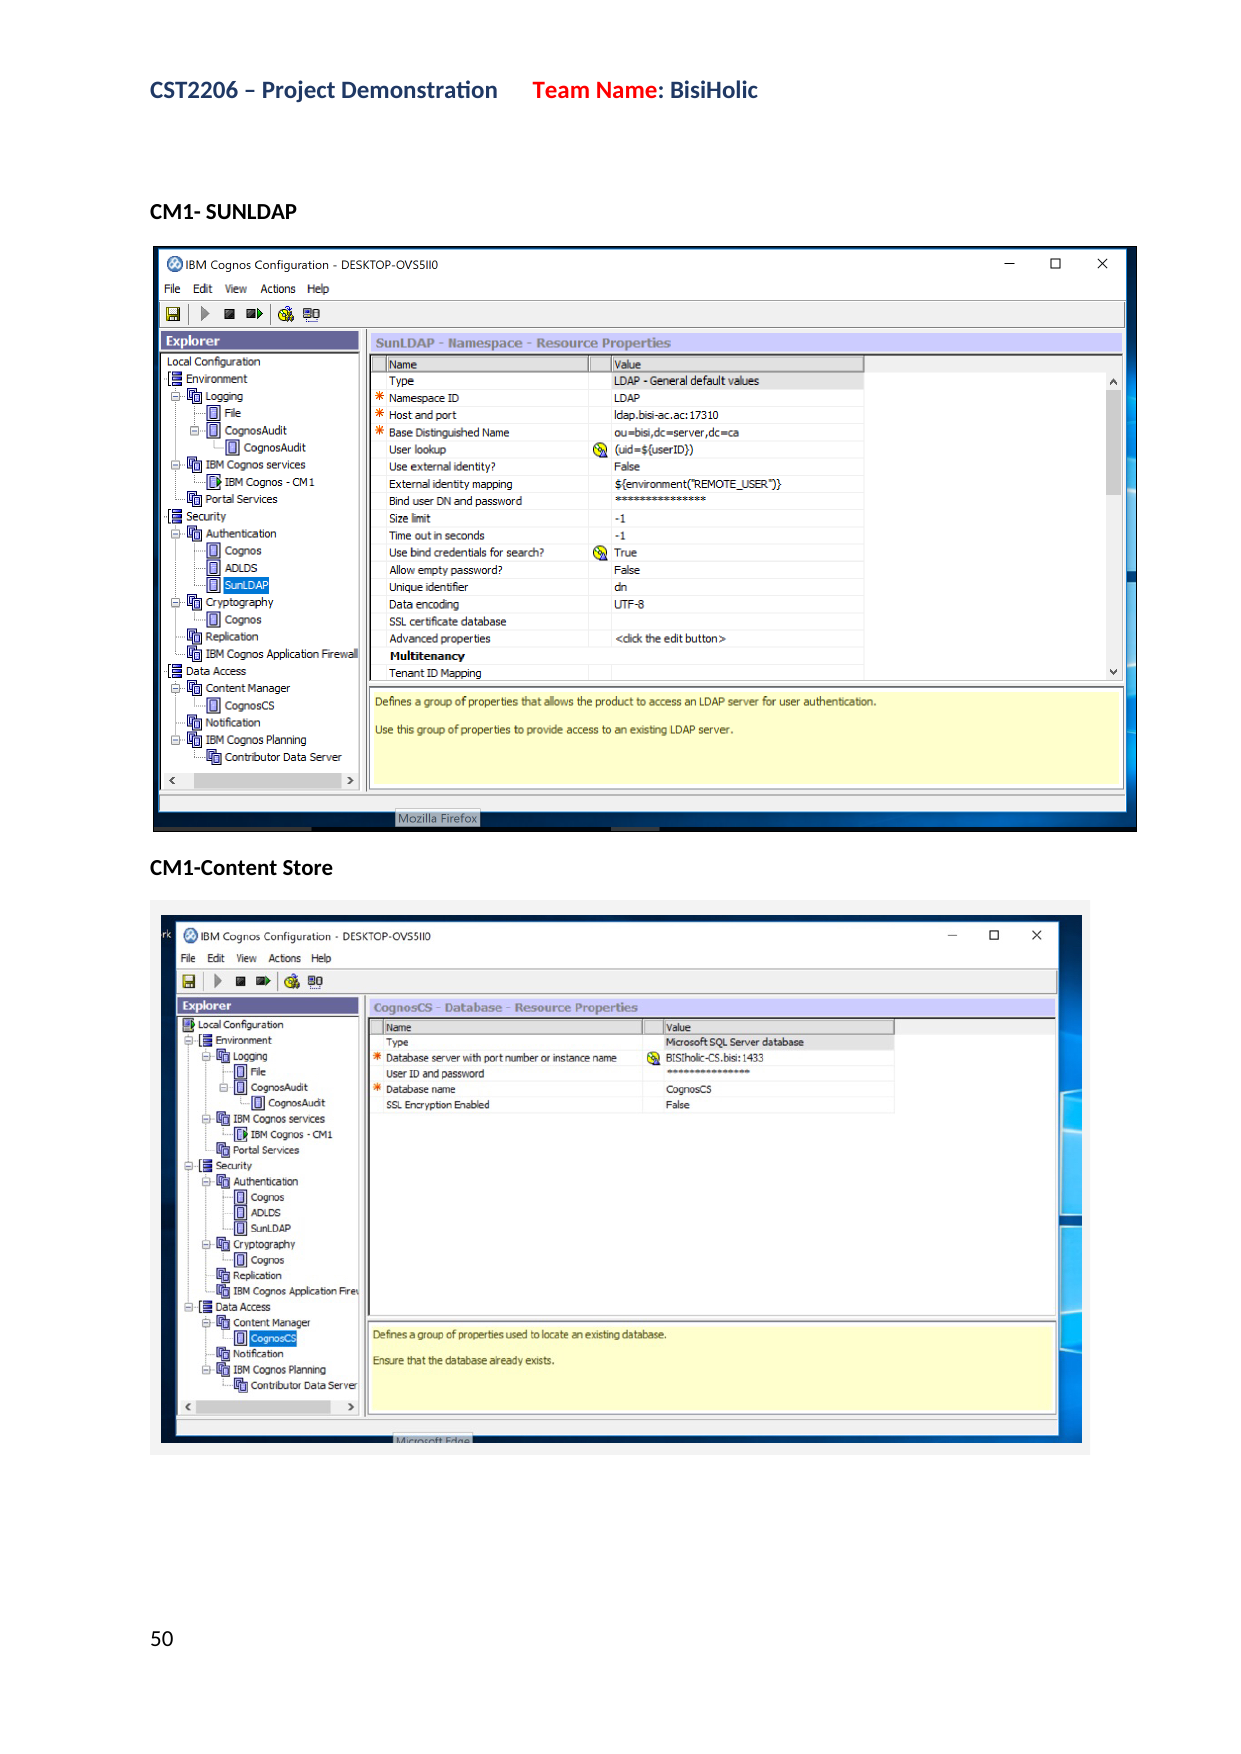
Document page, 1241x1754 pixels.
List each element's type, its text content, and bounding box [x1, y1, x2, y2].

text CM1- SUNLDAP [150, 197, 1090, 225]
picture [154, 247, 1136, 831]
text CM1-Content Store [150, 853, 1090, 881]
picture [150, 900, 1091, 1455]
